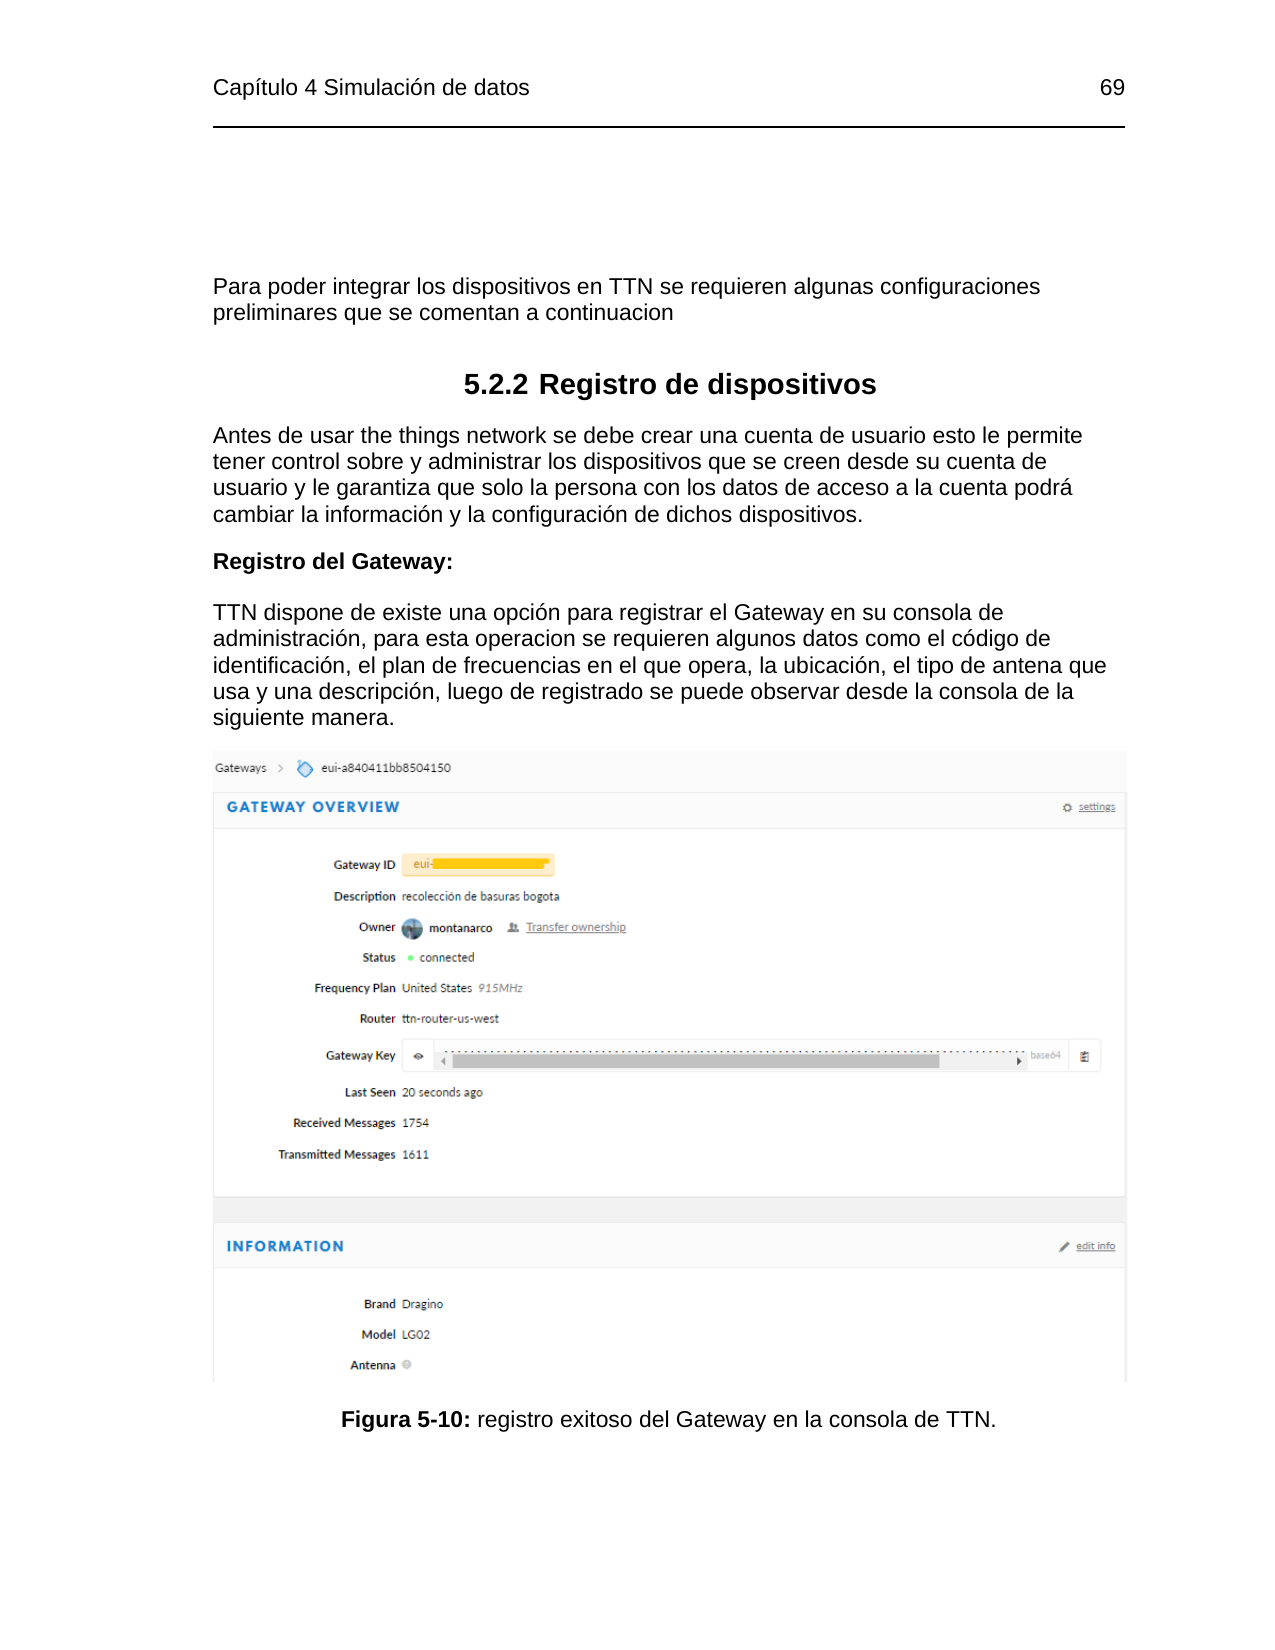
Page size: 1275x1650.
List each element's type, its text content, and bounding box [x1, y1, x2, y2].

text Registro del Gateway: [213, 548, 1125, 574]
picture [212, 751, 1128, 1382]
text Figura 5-10: registro exitoso del Gateway en la consola de TTN. [213, 1406, 1125, 1433]
subtitle Registro de dispositivos [464, 367, 1125, 401]
text Para poder integrar los dispositivos en TTN se requieren algunas configuraciones preliminares que se comentan a continuacion [213, 273, 1125, 326]
text Antes de usar the things network se debe crear una cuenta de usuario esto le permite tener control sobre y administrar los dispositivos que se creen desde su cuenta de usuario y le garantiza que solo la persona con los datos de acceso a la cuenta podrá cambiar la información y la configuración de dichos dispositivos. [213, 422, 1125, 527]
text TTN dispone de existe una opción para registrar el Gateway en su consola de administración, para esta operacion se requieren algunos datos como el código de identificación, el plan de frecuencias en el que opera, la ubicación, el tipo de antena que usa y una descripción, luego de registrado se puede observar desde la consola de la siguiente manera. [213, 599, 1125, 731]
